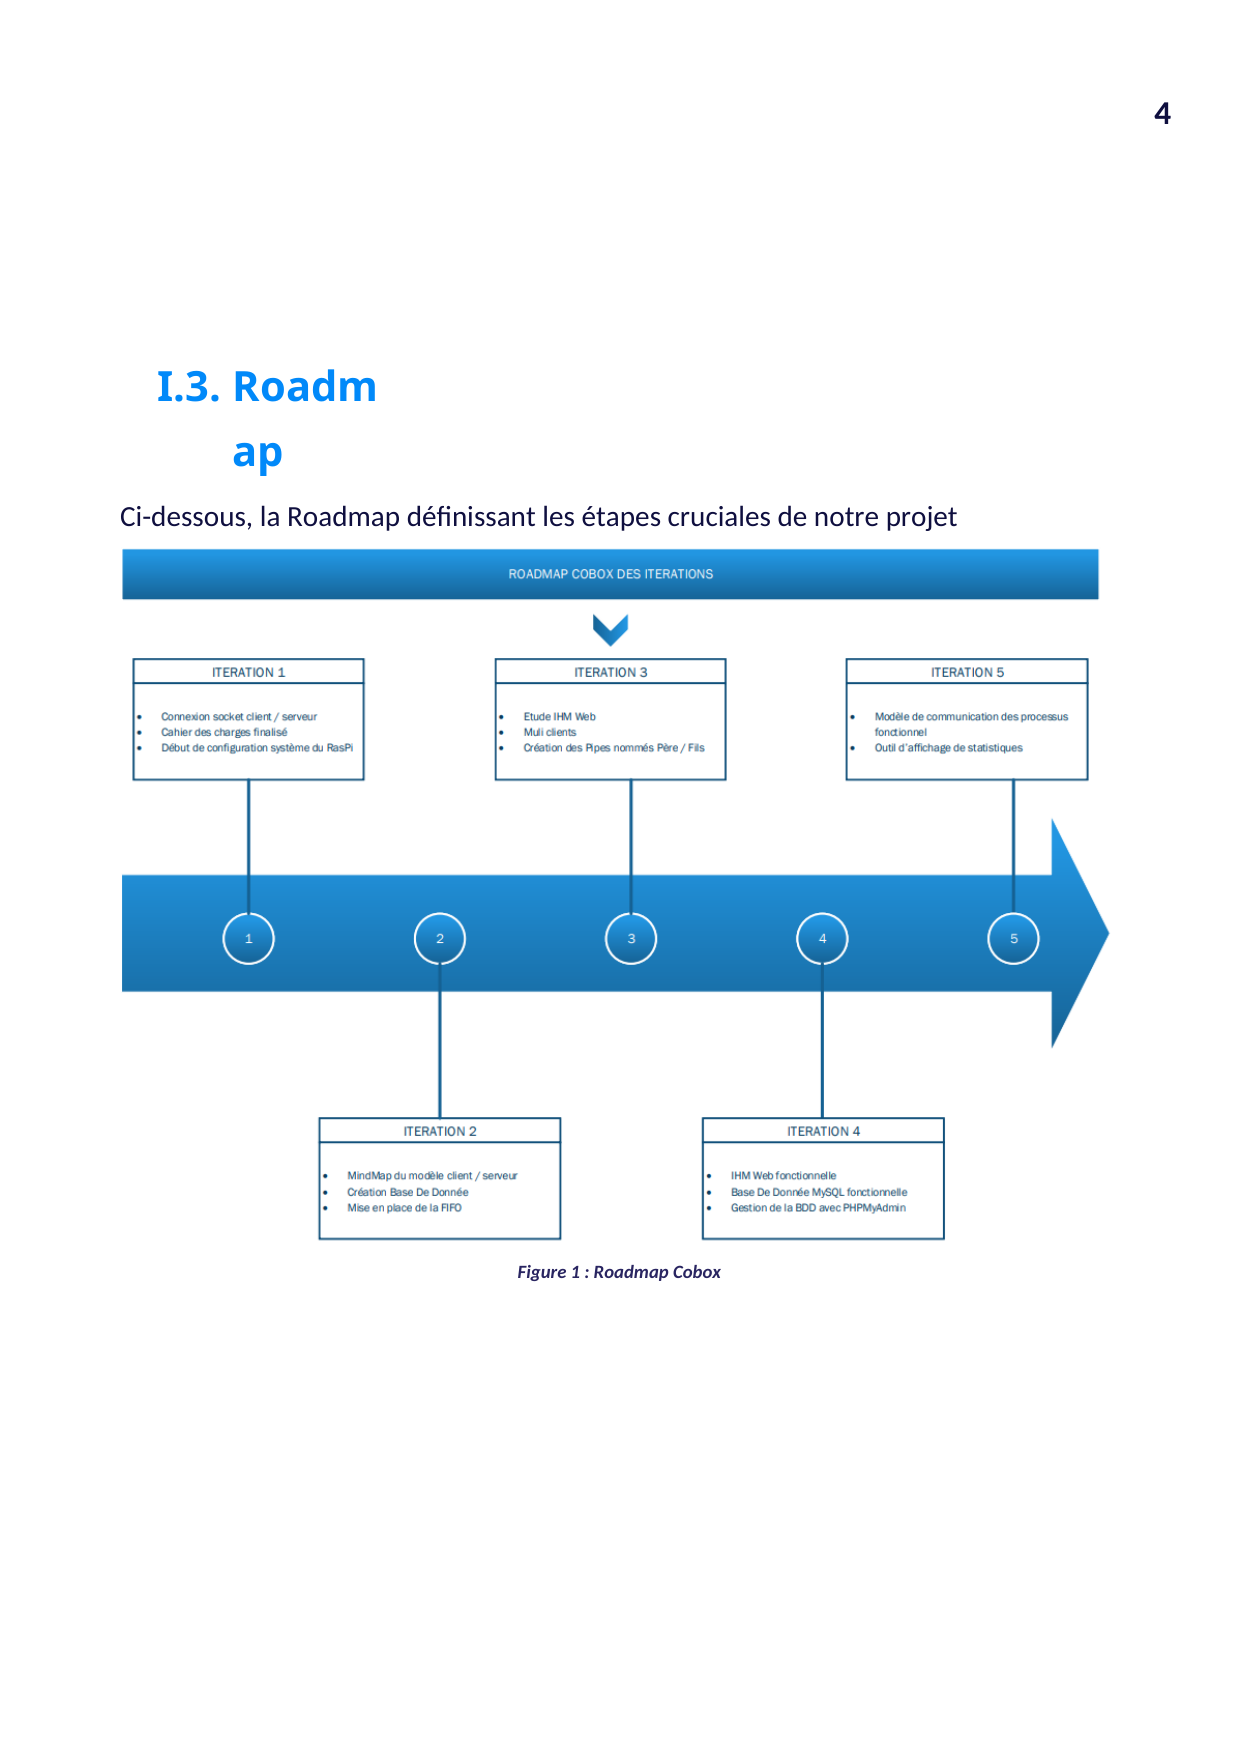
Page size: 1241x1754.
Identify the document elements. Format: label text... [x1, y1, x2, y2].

text Figure 1 : Roadmap Cobox [120, 1261, 1120, 1283]
subtitle Roadmap [157, 357, 392, 479]
text Ci-dessous, la Roadmap définissant les étapes cruciales de notre projet [120, 498, 1120, 533]
picture [120, 538, 1121, 1256]
